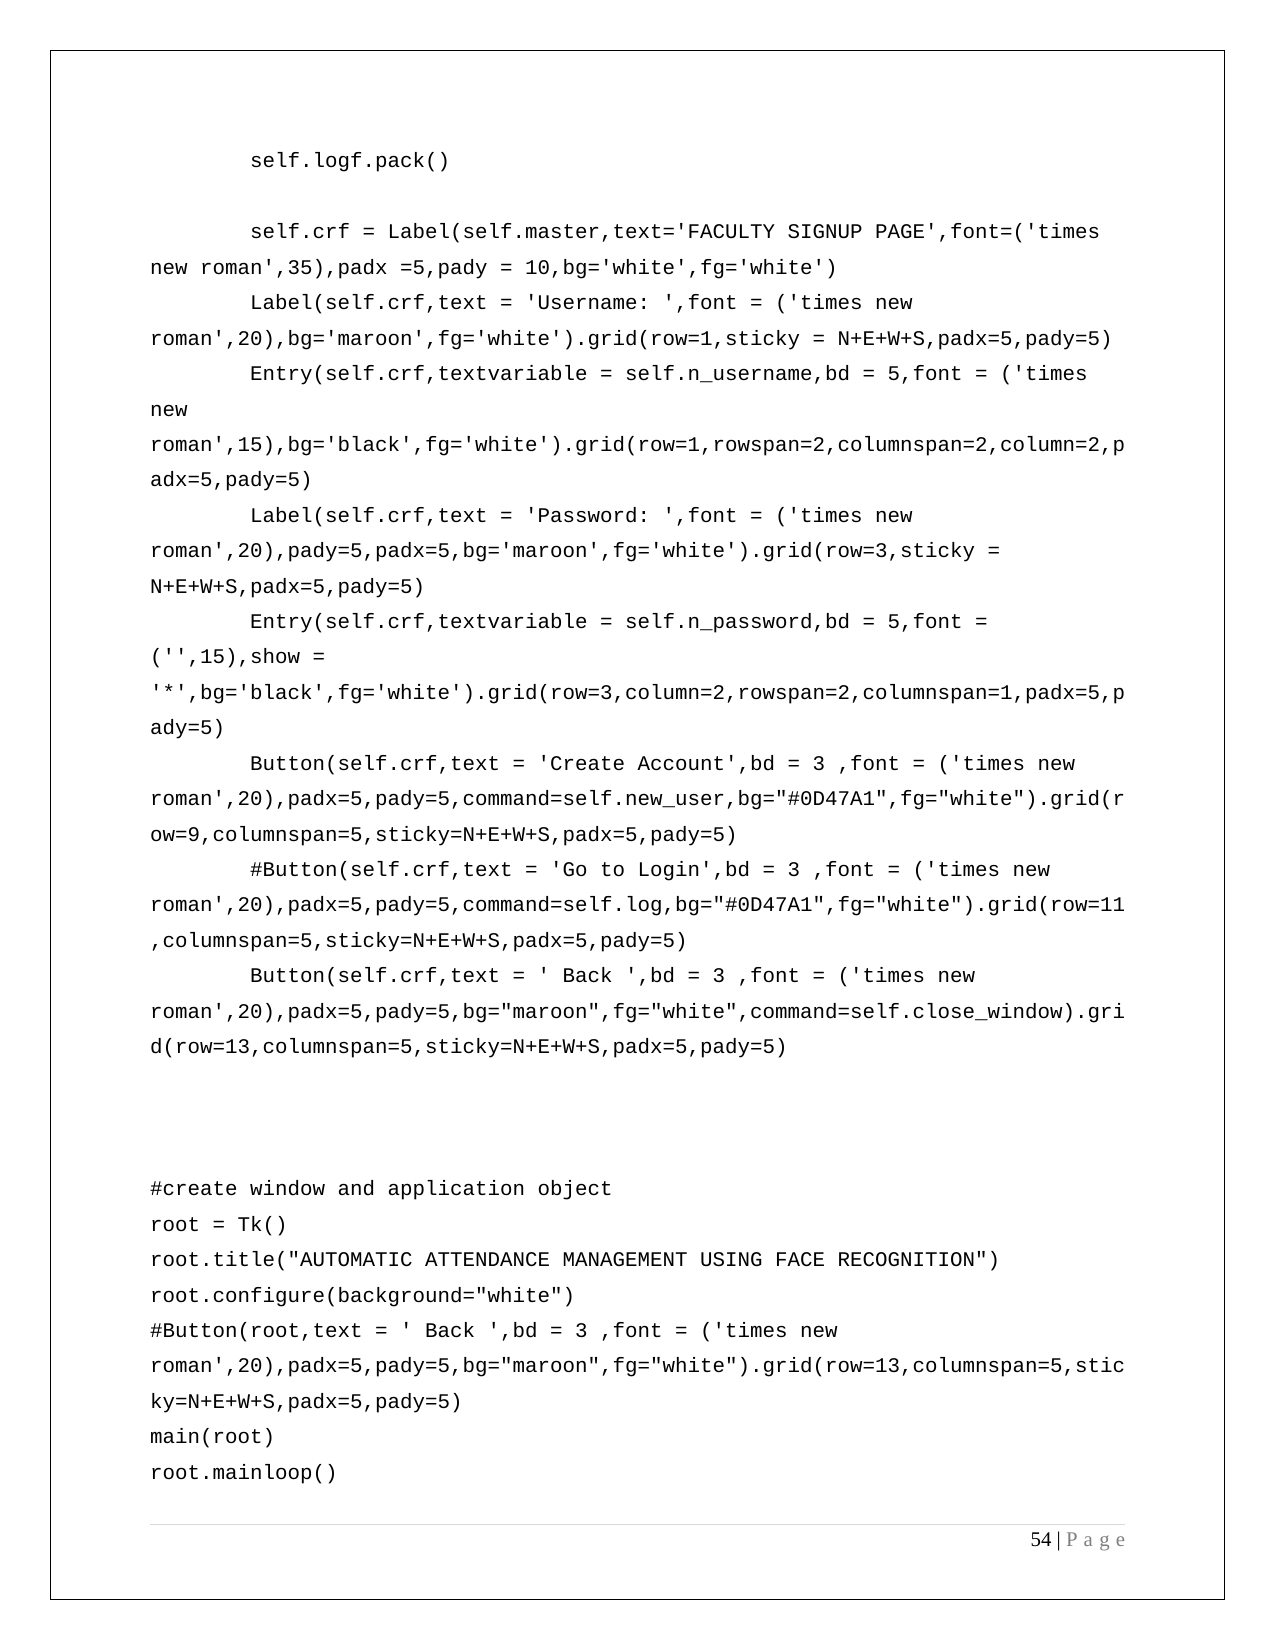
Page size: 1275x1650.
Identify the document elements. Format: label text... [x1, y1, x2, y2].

text main(root) [150, 1426, 1125, 1450]
text root.mainloop() [150, 1462, 1125, 1485]
text self.logf.pack() [150, 150, 1125, 174]
text #Button(self.crf,text = 'Go to Login',bd = 3 ,font = ('times new roman',20),padx=5,pady=5,command=self.log,bg="#0D47A1",fg="white").grid(row=11,columnspan=5,sticky=N+E+W+S,padx=5,pady=5) [150, 859, 1125, 953]
text Button(self.crf,text = ' Back ',bd = 3 ,font = ('times new roman',20),padx=5,pady=5,bg="maroon",fg="white",command=self.close_window).grid(row=13,columnspan=5,sticky=N+E+W+S,padx=5,pady=5) [150, 965, 1125, 1060]
text self.crf = Label(self.master,text='FACULTY SIGNUP PAGE',font=('times new roman',35),padx =5,pady = 10,bg='white',fg='white') [150, 221, 1125, 281]
text Entry(self.crf,textvariable = self.n_password,bd = 5,font = ('',15),show = '*',bg='black',fg='white').grid(row=3,column=2,rowspan=2,columnspan=1,padx=5,pady=5) [150, 611, 1125, 741]
text root = Tk() [150, 1214, 1125, 1237]
text root.configure(background="white") [150, 1284, 1125, 1308]
text Entry(self.crf,textvariable = self.n_username,bd = 5,font = ('times new roman',15),bg='black',fg='white').grid(row=1,rowspan=2,columnspan=2,column=2,padx=5,pady=5) [150, 363, 1125, 493]
text Button(self.crf,text = 'Create Account',bd = 3 ,font = ('times new roman',20),padx=5,pady=5,command=self.new_user,bg="#0D47A1",fg="white").grid(row=9,columnspan=5,sticky=N+E+W+S,padx=5,pady=5) [150, 753, 1125, 847]
text #Button(root,text = ' Back ',bd = 3 ,font = ('times new roman',20),padx=5,pady=5,bg="maroon",fg="white").grid(row=13,columnspan=5,sticky=N+E+W+S,padx=5,pady=5) [150, 1320, 1125, 1414]
text root.title("AUTOMATIC ATTENDANCE MANAGEMENT USING FACE RECOGNITION") [150, 1249, 1125, 1273]
text Label(self.crf,text = 'Password: ',font = ('times new roman',20),pady=5,padx=5,bg='maroon',fg='white').grid(row=3,sticky = N+E+W+S,padx=5,pady=5) [150, 505, 1125, 599]
text #create window and application object [150, 1178, 1125, 1202]
text Label(self.crf,text = 'Username: ',font = ('times new roman',20),bg='maroon',fg='white').grid(row=1,sticky = N+E+W+S,padx=5,pady=5) [150, 292, 1125, 351]
